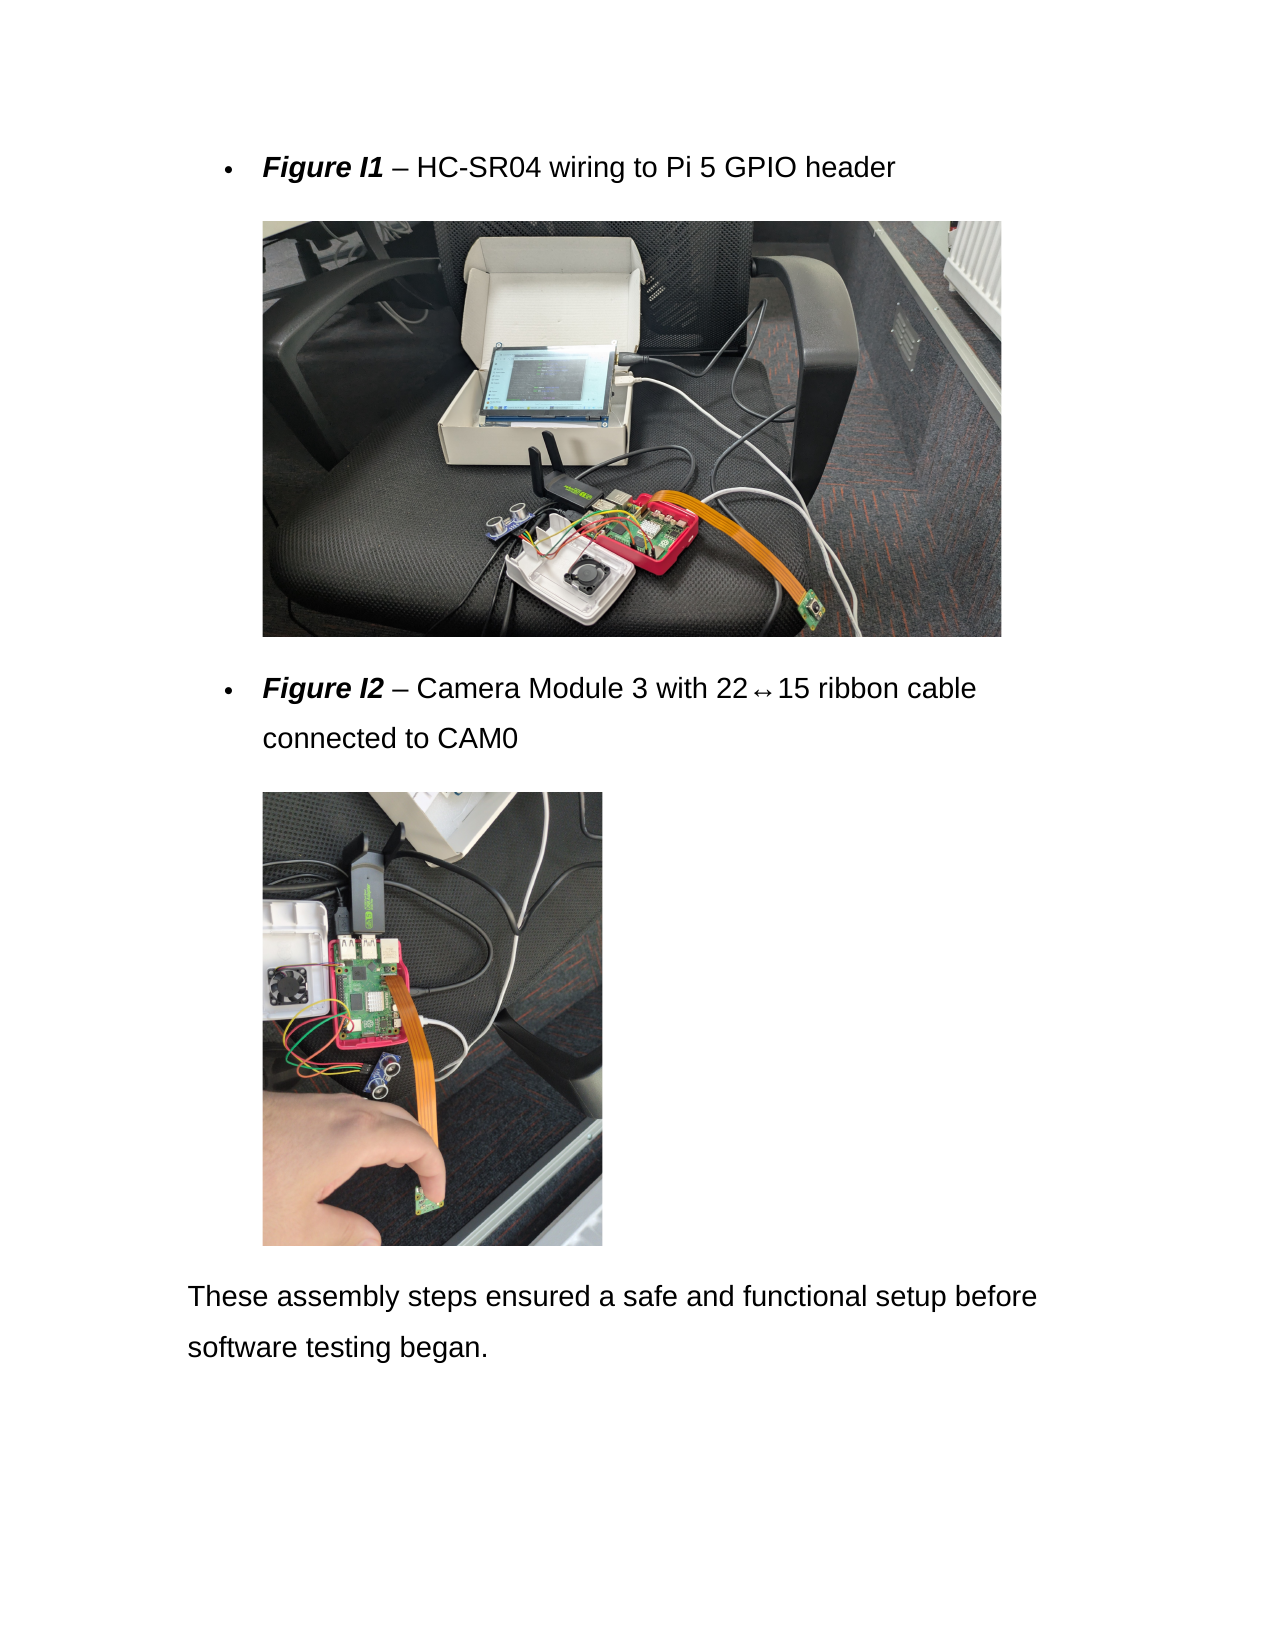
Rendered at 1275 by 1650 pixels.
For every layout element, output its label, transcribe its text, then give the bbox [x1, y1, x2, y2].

picture [262, 792, 603, 1246]
list Figure I2 – Camera Module 3 with 22↔15 ribbon cable connected to CAM0 [225, 671, 1087, 754]
text These assembly steps ensured a safe and functional setup before software testing began. [187, 1279, 1087, 1363]
list Figure I1 – HC-SR04 wiring to Pi 5 GPIO header [225, 150, 1087, 183]
picture [262, 221, 1002, 637]
